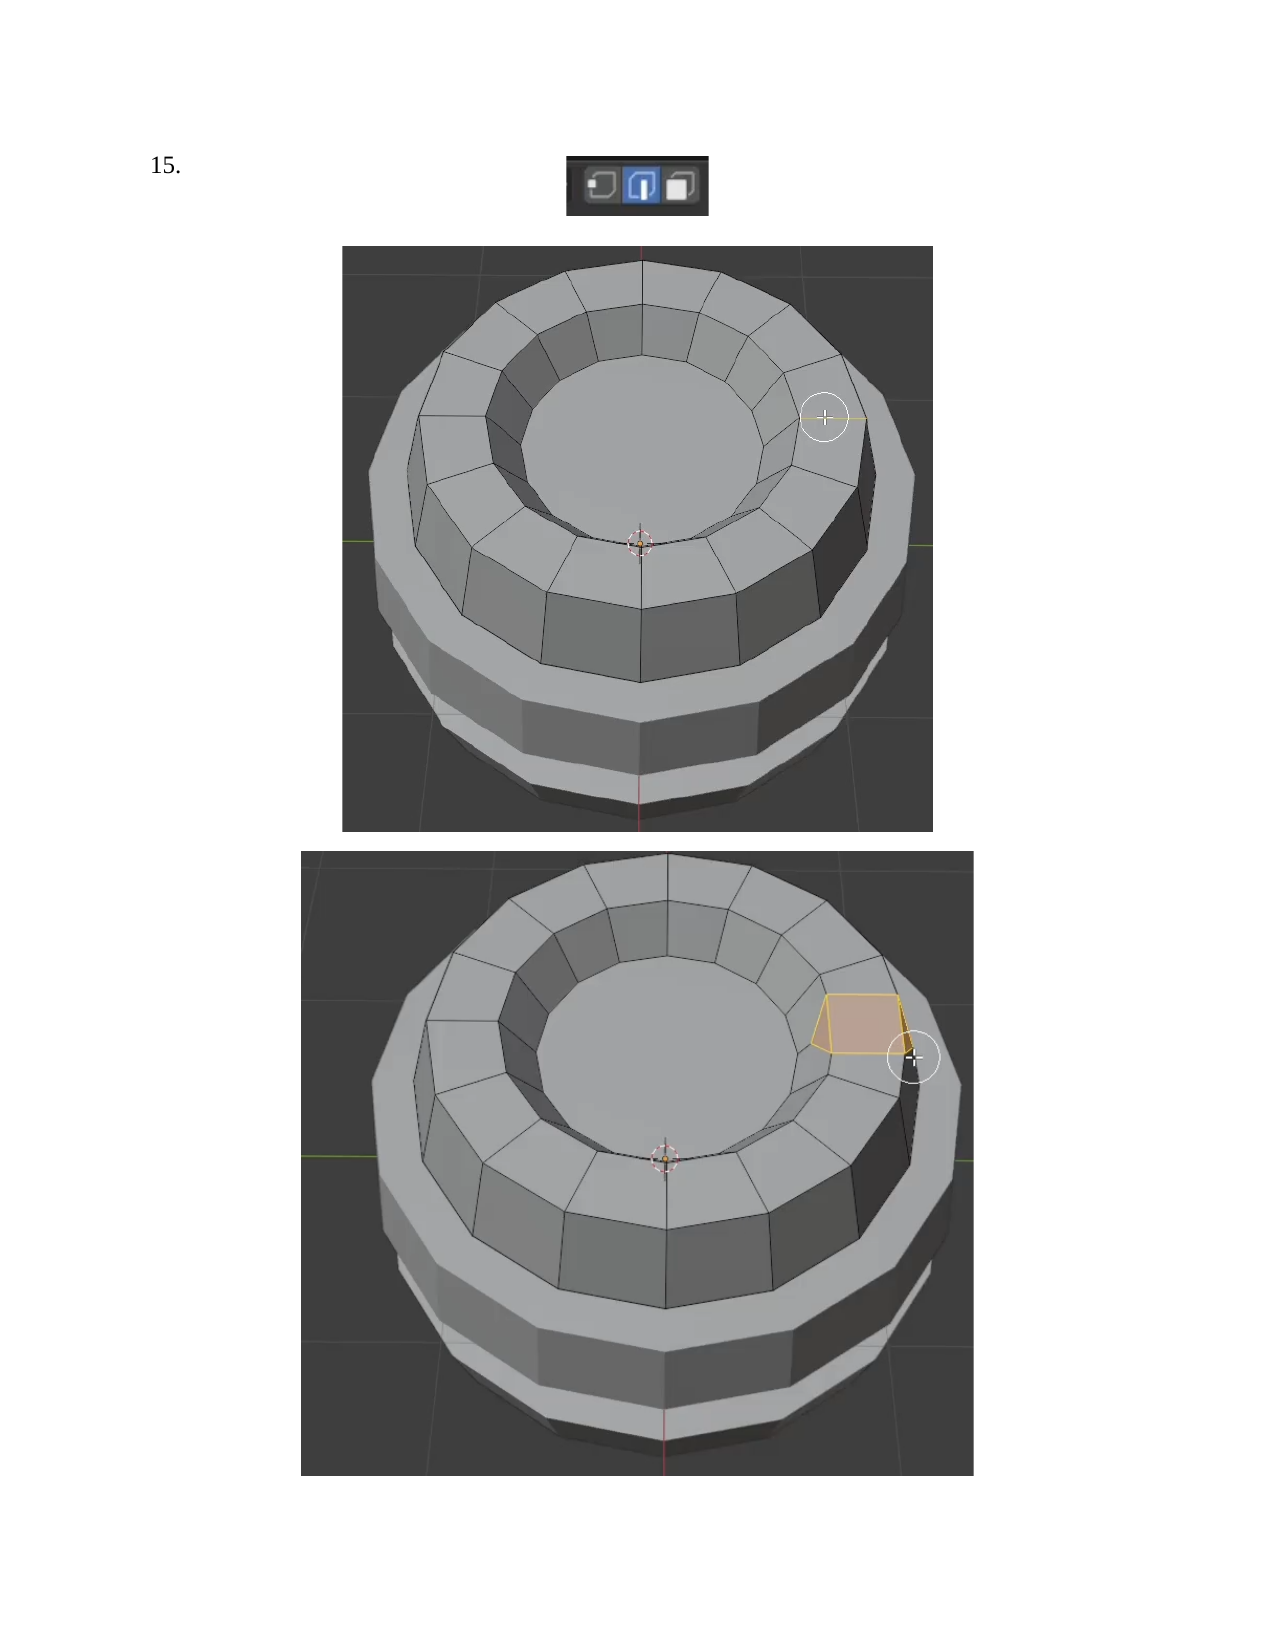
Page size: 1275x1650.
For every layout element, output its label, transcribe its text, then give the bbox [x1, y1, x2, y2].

picture [342, 246, 933, 832]
picture [566, 156, 709, 216]
text 15. [150, 150, 1125, 179]
picture [301, 851, 974, 1476]
